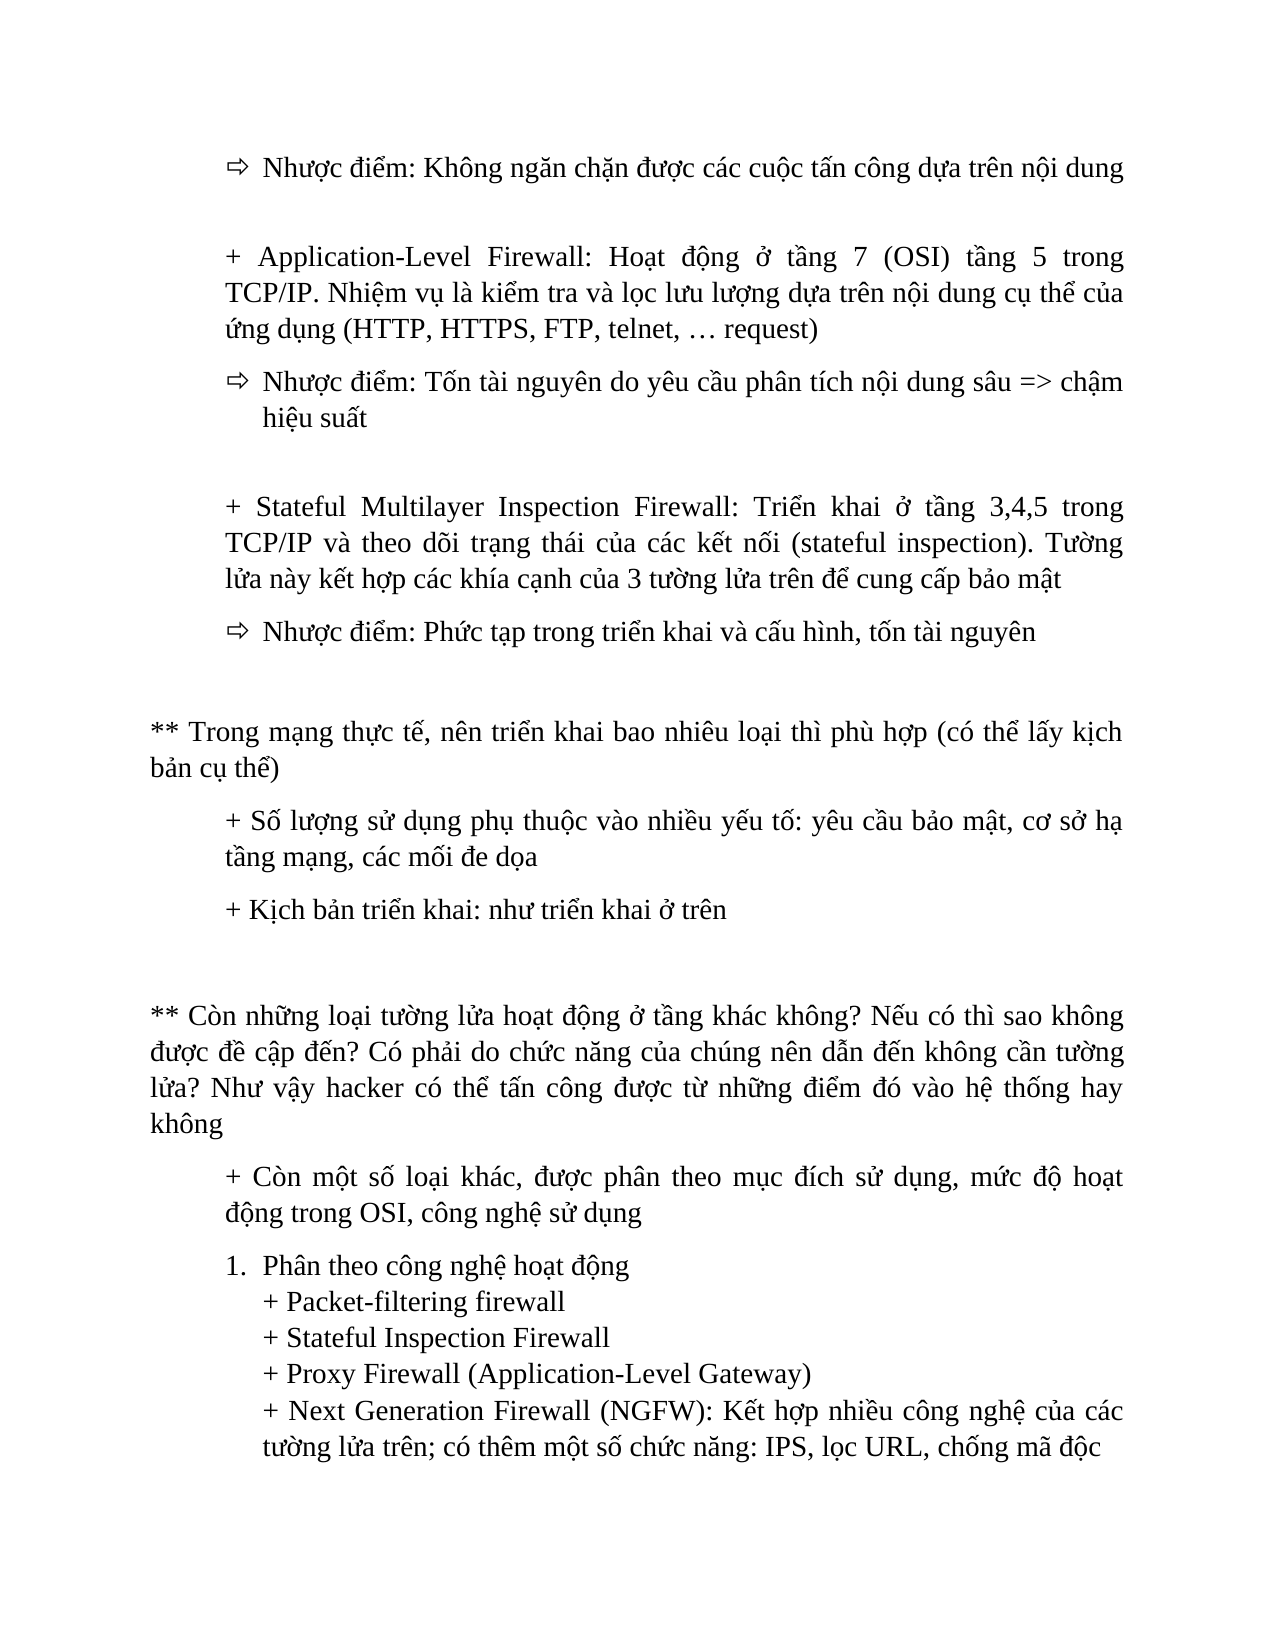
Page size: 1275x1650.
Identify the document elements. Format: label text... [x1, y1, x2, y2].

text + Stateful Multilayer Inspection Firewall: Triển khai ở tầng 3,4,5 trong TCP/IP và theo dõi trạng thái của các kết nối (stateful inspection). Tường lửa này kết hợp các khía cạnh của 3 tường lửa trên để cung cấp bảo mật [225, 489, 1125, 595]
text + Application-Level Firewall: Hoạt động ở tầng 7 (OSI) tầng 5 trong TCP/IP. Nhiệm vụ là kiểm tra và lọc lưu lượng dựa trên nội dung cụ thể của ứng dụng (HTTP, HTTPS, FTP, telnet, … request) [225, 239, 1125, 345]
text + Số lượng sử dụng phụ thuộc vào nhiều yếu tố: yêu cầu bảo mật, cơ sở hạ tầng mạng, các mối đe dọa [225, 803, 1125, 873]
list + Stateful Inspection Firewall [262, 1320, 1125, 1354]
text + Kịch bản triển khai: như triển khai ở trên [225, 892, 1125, 926]
list + Proxy Firewall (Application-Level Gateway) [262, 1356, 1125, 1390]
list Nhược điểm: Không ngăn chặn được các cuộc tấn công dựa trên nội dung [225, 150, 1125, 184]
text + Còn một số loại khác, được phân theo mục đích sử dụng, mức độ hoạt động trong OSI, công nghệ sử dụng [225, 1159, 1125, 1229]
text ** Trong mạng thực tế, nên triển khai bao nhiêu loại thì phù hợp (có thể lấy kịch bản cụ thể) [150, 714, 1125, 784]
list Phân theo công nghệ hoạt động [225, 1248, 1125, 1282]
list Nhược điểm: Tốn tài nguyên do yêu cầu phân tích nội dung sâu => chậm hiệu suất [225, 364, 1125, 434]
text ** Còn những loại tường lửa hoạt động ở tầng khác không? Nếu có thì sao không được đề cập đến? Có phải do chức năng của chúng nên dẫn đến không cần tường lửa? Như vậy hacker có thể tấn công được từ những điểm đó vào hệ thống hay không [150, 998, 1125, 1140]
list Nhược điểm: Phức tạp trong triển khai và cấu hình, tốn tài nguyên [225, 614, 1125, 648]
list + Next Generation Firewall (NGFW): Kết hợp nhiều công nghệ của các tường lửa trên; có thêm một số chức năng: IPS, lọc URL, chống mã độc [262, 1393, 1125, 1462]
list + Packet-filtering firewall [262, 1284, 1125, 1318]
